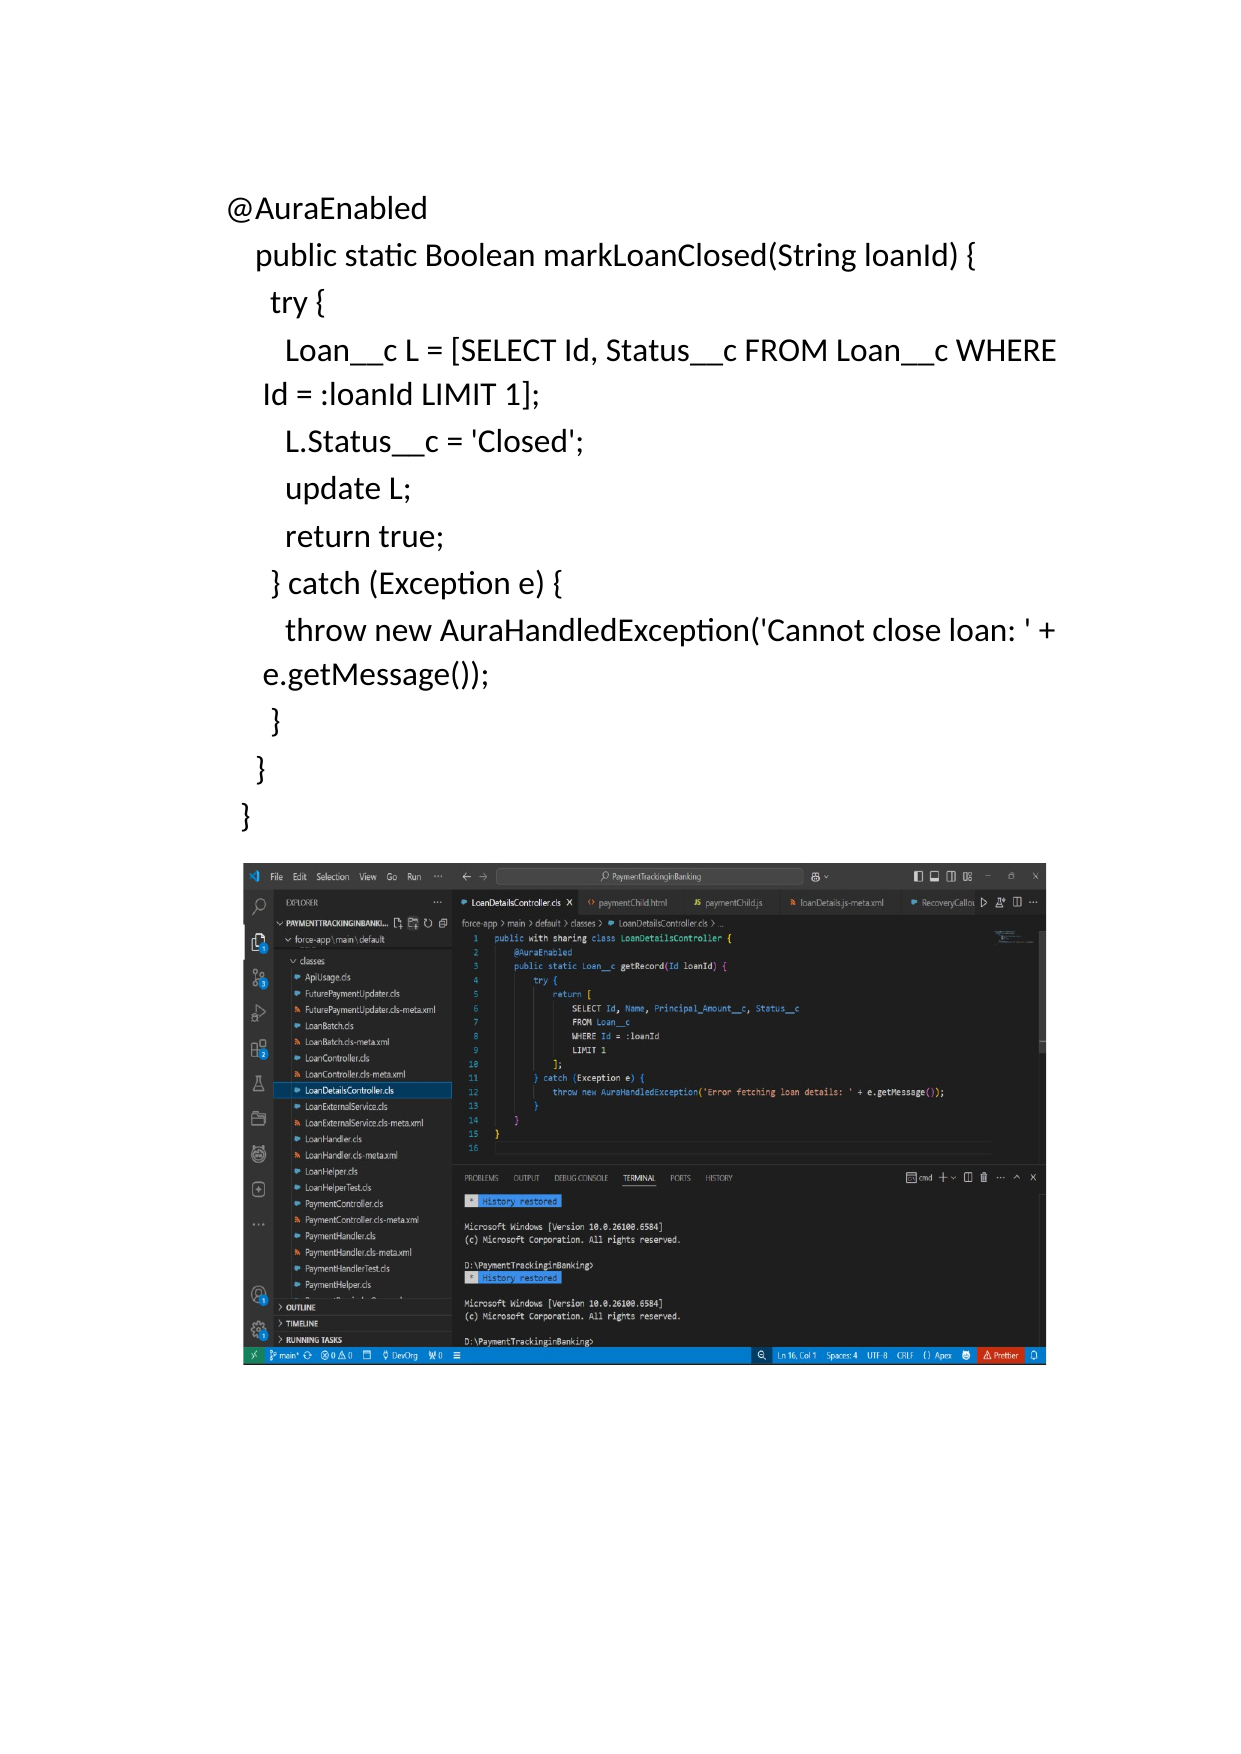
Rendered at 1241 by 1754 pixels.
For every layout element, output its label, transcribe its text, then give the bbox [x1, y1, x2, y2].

list update L; [225, 467, 1061, 508]
list @AuraEnabled [225, 187, 1061, 228]
list } [225, 795, 1061, 836]
list } [225, 748, 1061, 788]
list return true; [225, 514, 1061, 555]
list L.Status__c = 'Closed'; [225, 420, 1061, 461]
list public static Boolean markLoanClosed(String loanId) { [225, 234, 1061, 275]
list Loan__c L = [SELECT Id, Status__c FROM Loan__c WHERE Id = :loanId LIMIT 1]; [225, 329, 1061, 413]
picture [243, 863, 1047, 1365]
list } [225, 700, 1061, 741]
list } catch (Exception e) { [225, 562, 1061, 603]
list throw new AuraHandledException('Cannot close loan: ' + e.getMessage()); [225, 609, 1061, 694]
list try { [225, 281, 1061, 322]
